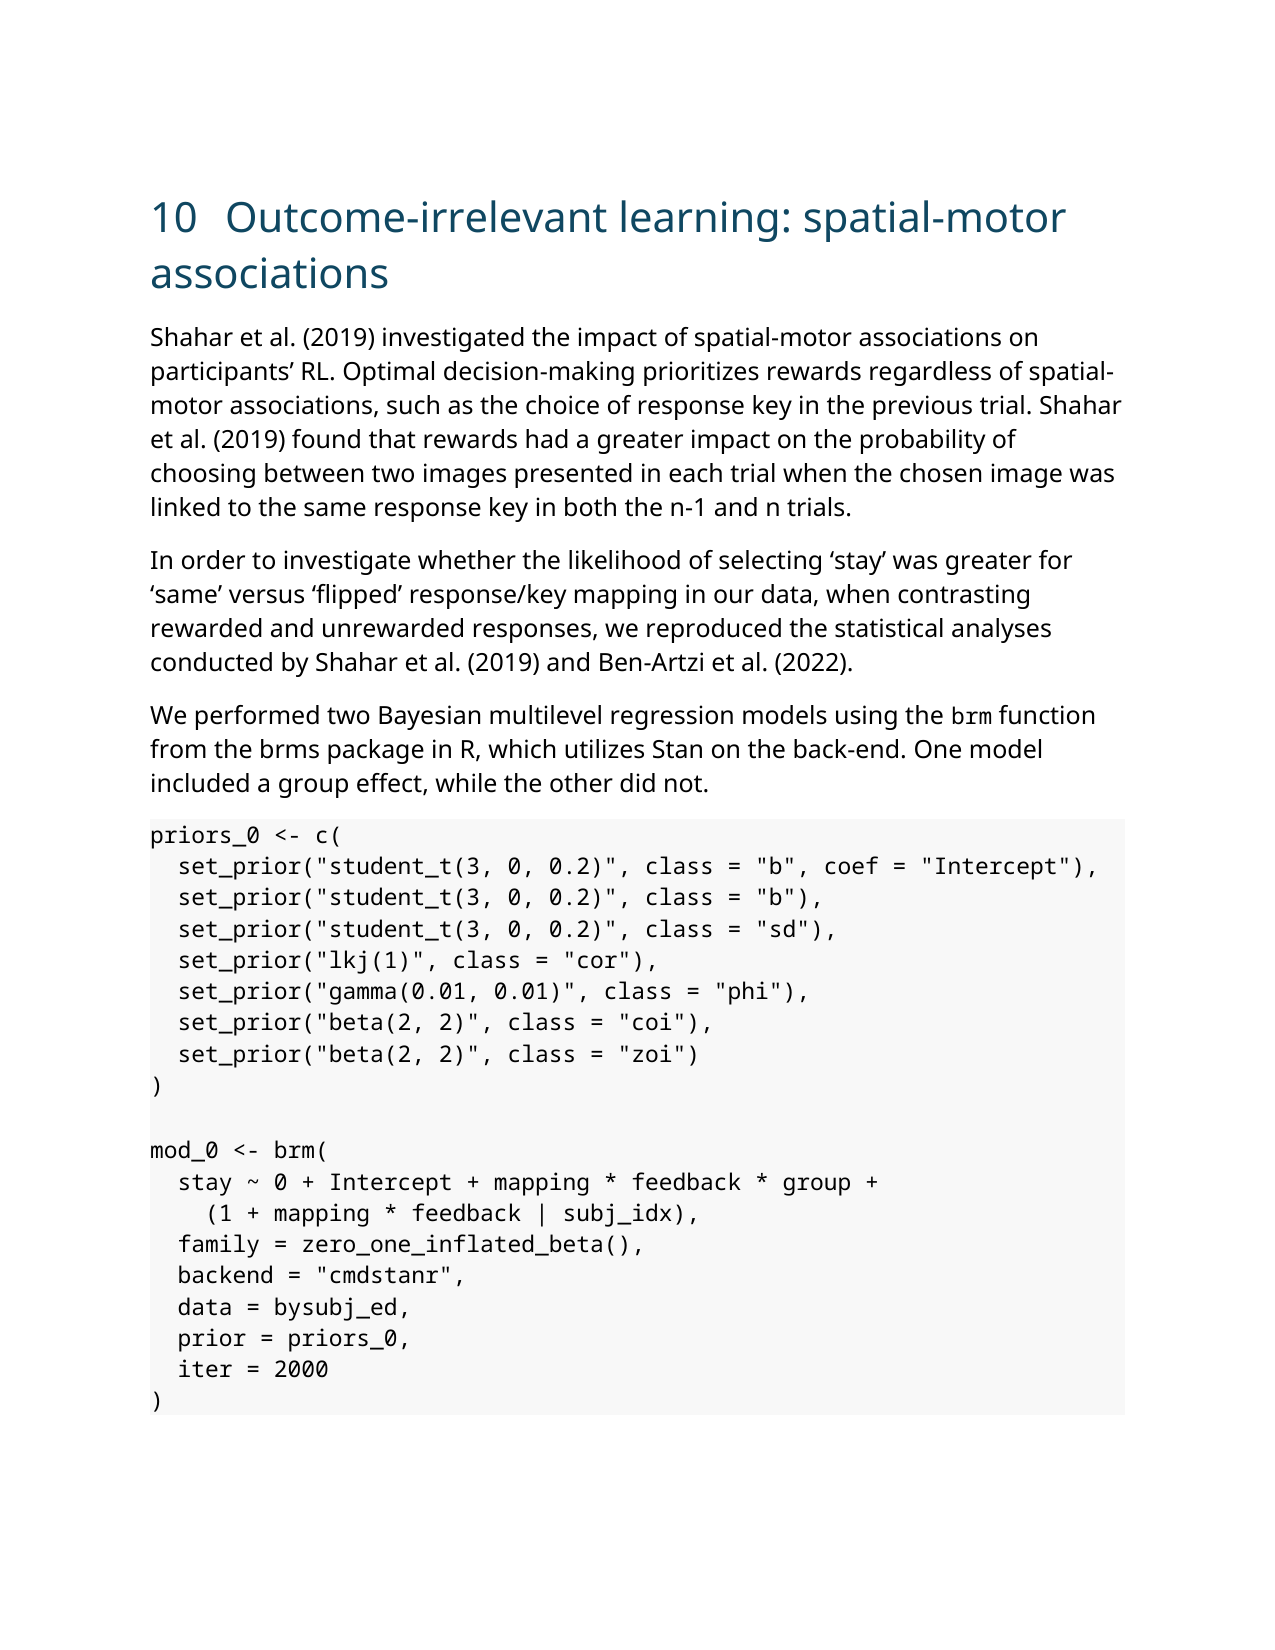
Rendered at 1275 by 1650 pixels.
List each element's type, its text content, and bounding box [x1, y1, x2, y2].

text Shahar et al. (2019) investigated the impact of spatial-motor associations on participants’ RL. Optimal decision-making prioritizes rewards regardless of spatial-motor associations, such as the choice of response key in the previous trial. Shahar et al. (2019) found that rewards had a greater impact on the probability of choosing between two images presented in each trial when the chosen image was linked to the same response key in both the n-1 and n trials. [150, 320, 1125, 524]
subtitle 10 Outcome-irrelevant learning: spatial-motor associations [150, 187, 1125, 301]
text priors_0 <- c( set_prior("student_t(3, 0, 0.2)", class = "b", coef = "Intercept"), set_prior("student_t(3, 0, 0.2)", class = "b"), set_prior("student_t(3, 0, 0.2)", class = "sd"), set_prior("lkj(1)", class = "cor"), set_prior("gamma(0.01, 0.01)", class = "phi"), set_prior("beta(2, 2)", class = "coi"), set_prior("beta(2, 2)", class = "zoi") ) mod_0 <- brm( stay ~ 0 + Intercept + mapping * feedback * group + (1 + mapping * feedback | subj_idx), family = zero_one_inflated_beta(), backend = "cmdstanr", data = bysubj_ed, prior = priors_0, iter = 2000 ) [150, 819, 1125, 1415]
text In order to investigate whether the likelihood of selecting ‘stay’ was greater for ‘same’ versus ‘flipped’ response/key mapping in our data, when contrasting rewarded and unrewarded responses, we reproduced the statistical analyses conducted by Shahar et al. (2019) and Ben-Artzi et al. (2022). [150, 543, 1125, 679]
text We performed two Bayesian multilevel regression models using the brm function from the brms package in R, which utilizes Stan on the back-end. One model included a group effect, while the other did not. [150, 698, 1125, 800]
